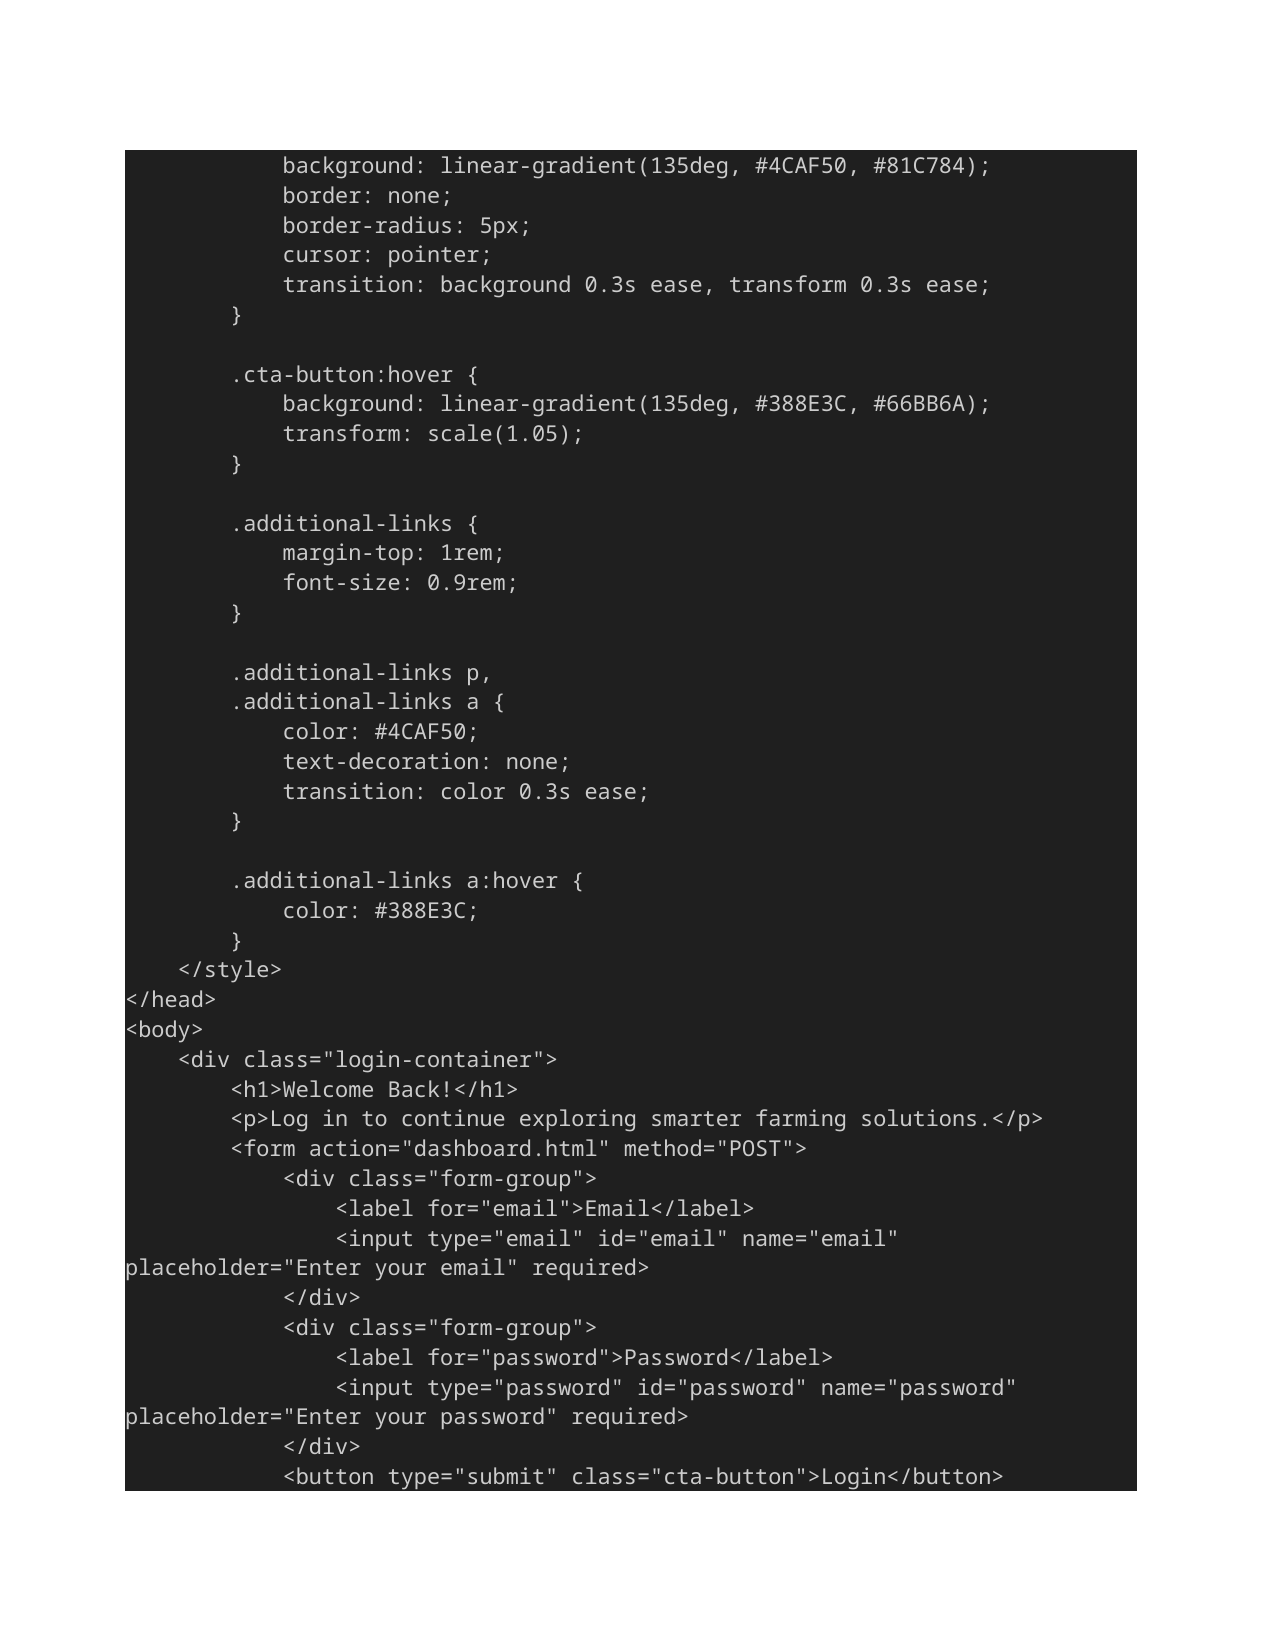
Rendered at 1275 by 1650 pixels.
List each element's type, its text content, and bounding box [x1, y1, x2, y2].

text transition: color 0.3s ease; [125, 776, 1137, 805]
text .additional-links p, [125, 656, 1137, 686]
text text-decoration: none; [125, 746, 1137, 776]
text <div class="form-group"> [125, 1163, 1137, 1193]
text </head> [125, 984, 1137, 1014]
text } [125, 924, 1137, 954]
text background: linear-gradient(135deg, #4CAF50, #81C784); [125, 150, 1137, 180]
text .additional-links a:hover { [125, 865, 1137, 895]
text <div class="form-group"> [125, 1312, 1137, 1342]
text transform: scale(1.05); [125, 418, 1137, 448]
text </style> [125, 954, 1137, 984]
text background: linear-gradient(135deg, #388E3C, #66BB6A); [125, 388, 1137, 418]
text <h1>Welcome Back!</h1> [125, 1073, 1137, 1103]
text <input type="password" id="password" name="password" placeholder="Enter your password" required> [125, 1371, 1137, 1431]
text color: #388E3C; [125, 895, 1137, 924]
text </div> [125, 1431, 1137, 1461]
text margin-top: 1rem; [125, 537, 1137, 567]
text .additional-links a { [125, 686, 1137, 716]
text <div class="login-container"> [125, 1044, 1137, 1073]
text } [125, 805, 1137, 835]
text } [125, 448, 1137, 478]
text .cta-button:hover { [125, 358, 1137, 388]
text <label for="email">Email</label> [125, 1193, 1137, 1222]
text <form action="dashboard.html" method="POST"> [125, 1133, 1137, 1163]
text border-radius: 5px; [125, 209, 1137, 239]
text <body> [125, 1014, 1137, 1044]
text <label for="password">Password</label> [125, 1342, 1137, 1371]
text cursor: pointer; [125, 239, 1137, 269]
text <p>Log in to continue exploring smarter farming solutions.</p> [125, 1103, 1137, 1133]
text <button type="submit" class="cta-button">Login</button> [125, 1461, 1137, 1491]
text color: #4CAF50; [125, 716, 1137, 746]
text } [125, 299, 1137, 329]
text border: none; [125, 180, 1137, 209]
text } [125, 597, 1137, 627]
text transition: background 0.3s ease, transform 0.3s ease; [125, 269, 1137, 299]
text </div> [125, 1282, 1137, 1312]
text .additional-links { [125, 507, 1137, 537]
text font-size: 0.9rem; [125, 567, 1137, 597]
text <input type="email" id="email" name="email" placeholder="Enter your email" required> [125, 1222, 1137, 1282]
